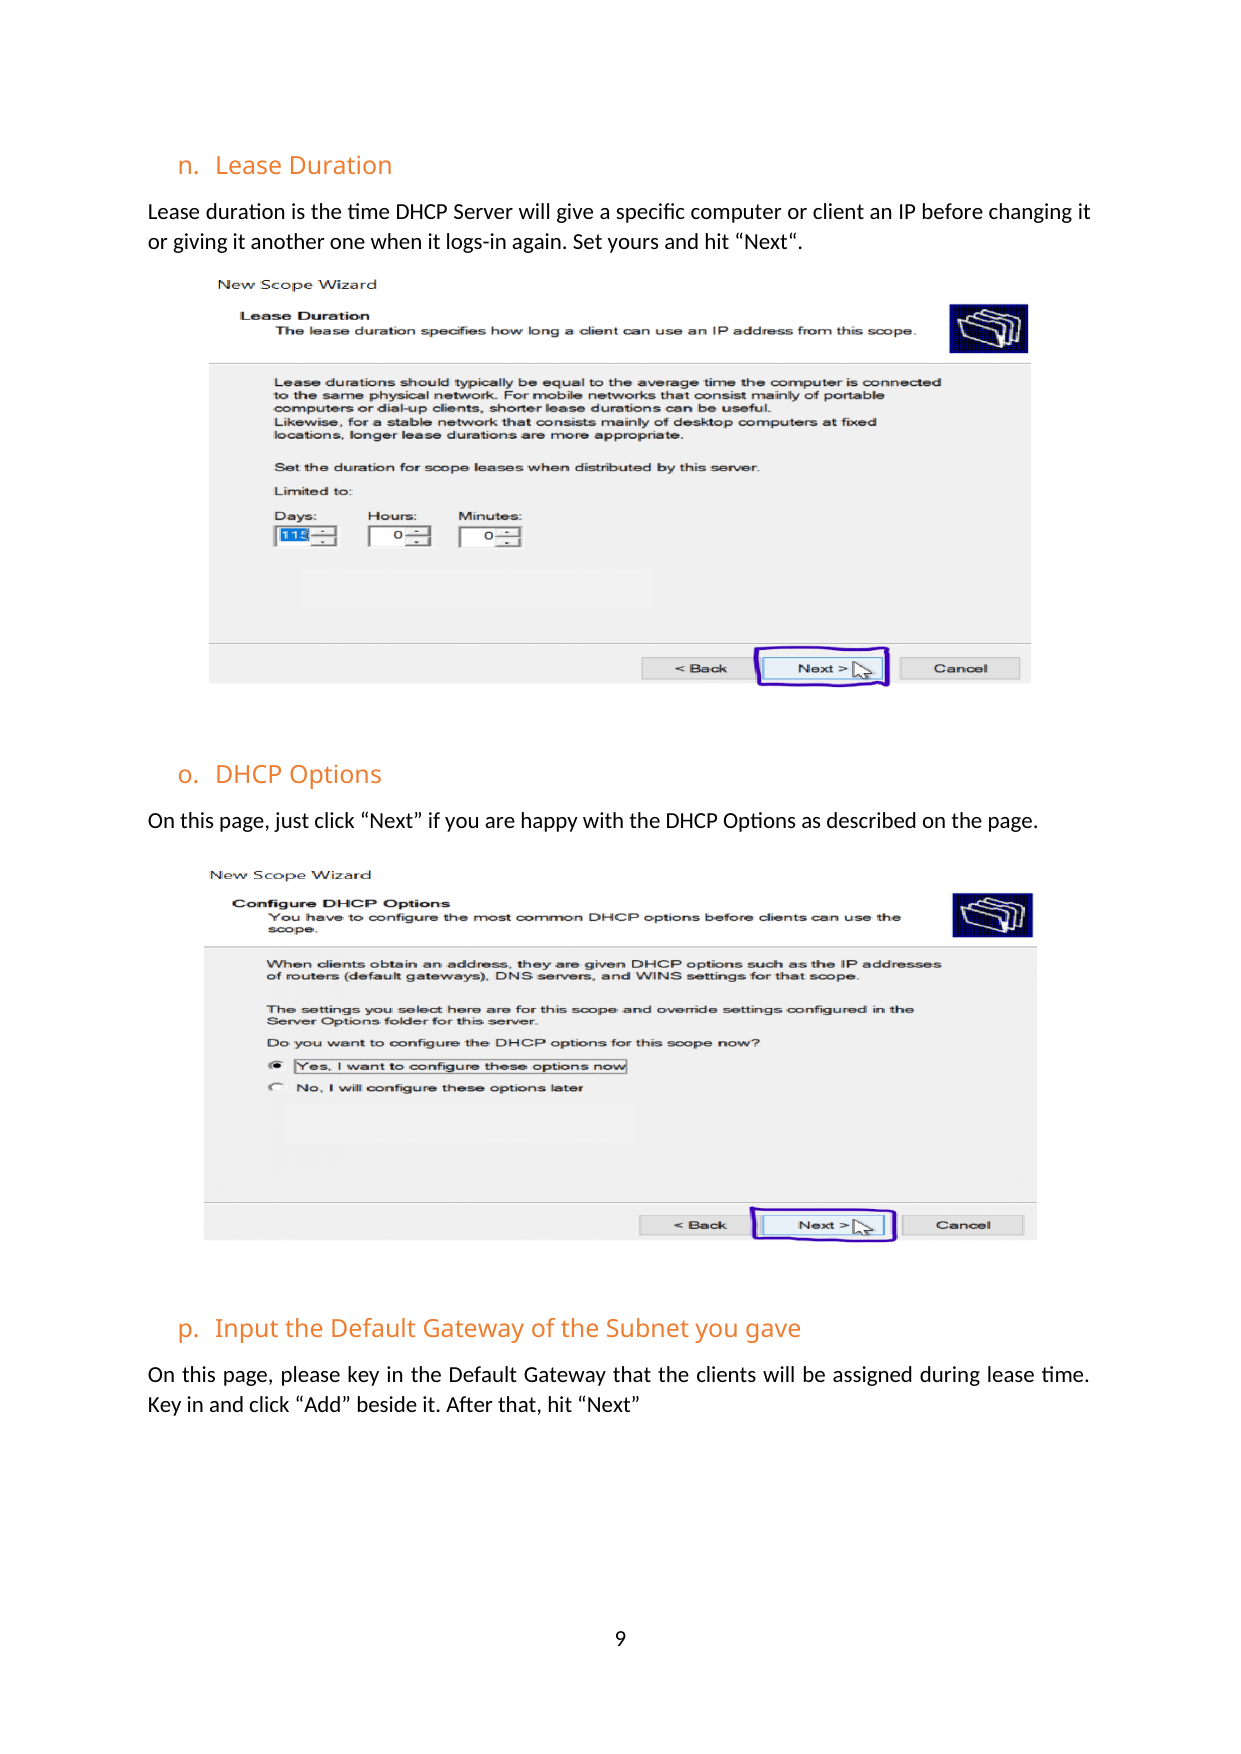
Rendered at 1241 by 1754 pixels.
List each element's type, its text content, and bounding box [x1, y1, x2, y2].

picture [209, 272, 1031, 688]
text On this page, just click “Next” if you are happy with the DHCP Options as described on the page. [148, 806, 1093, 834]
picture [204, 863, 1037, 1243]
subtitle Input the Default Gateway of the Subnet you gave [177, 1311, 1093, 1345]
subtitle Lease Duration [177, 148, 1093, 182]
text On this page, please key in the Default Gateway that the clients will be assigned during lease time. Key in and click “Add” beside it. After that, hit “Next” [148, 1360, 1093, 1418]
subtitle DHCP Options [177, 757, 1093, 791]
text Lease duration is the time DHCP Server will give a specific computer or client an IP before changing it or giving it another one when it logs-in again. Set yours and hit “Next“. [148, 197, 1093, 255]
